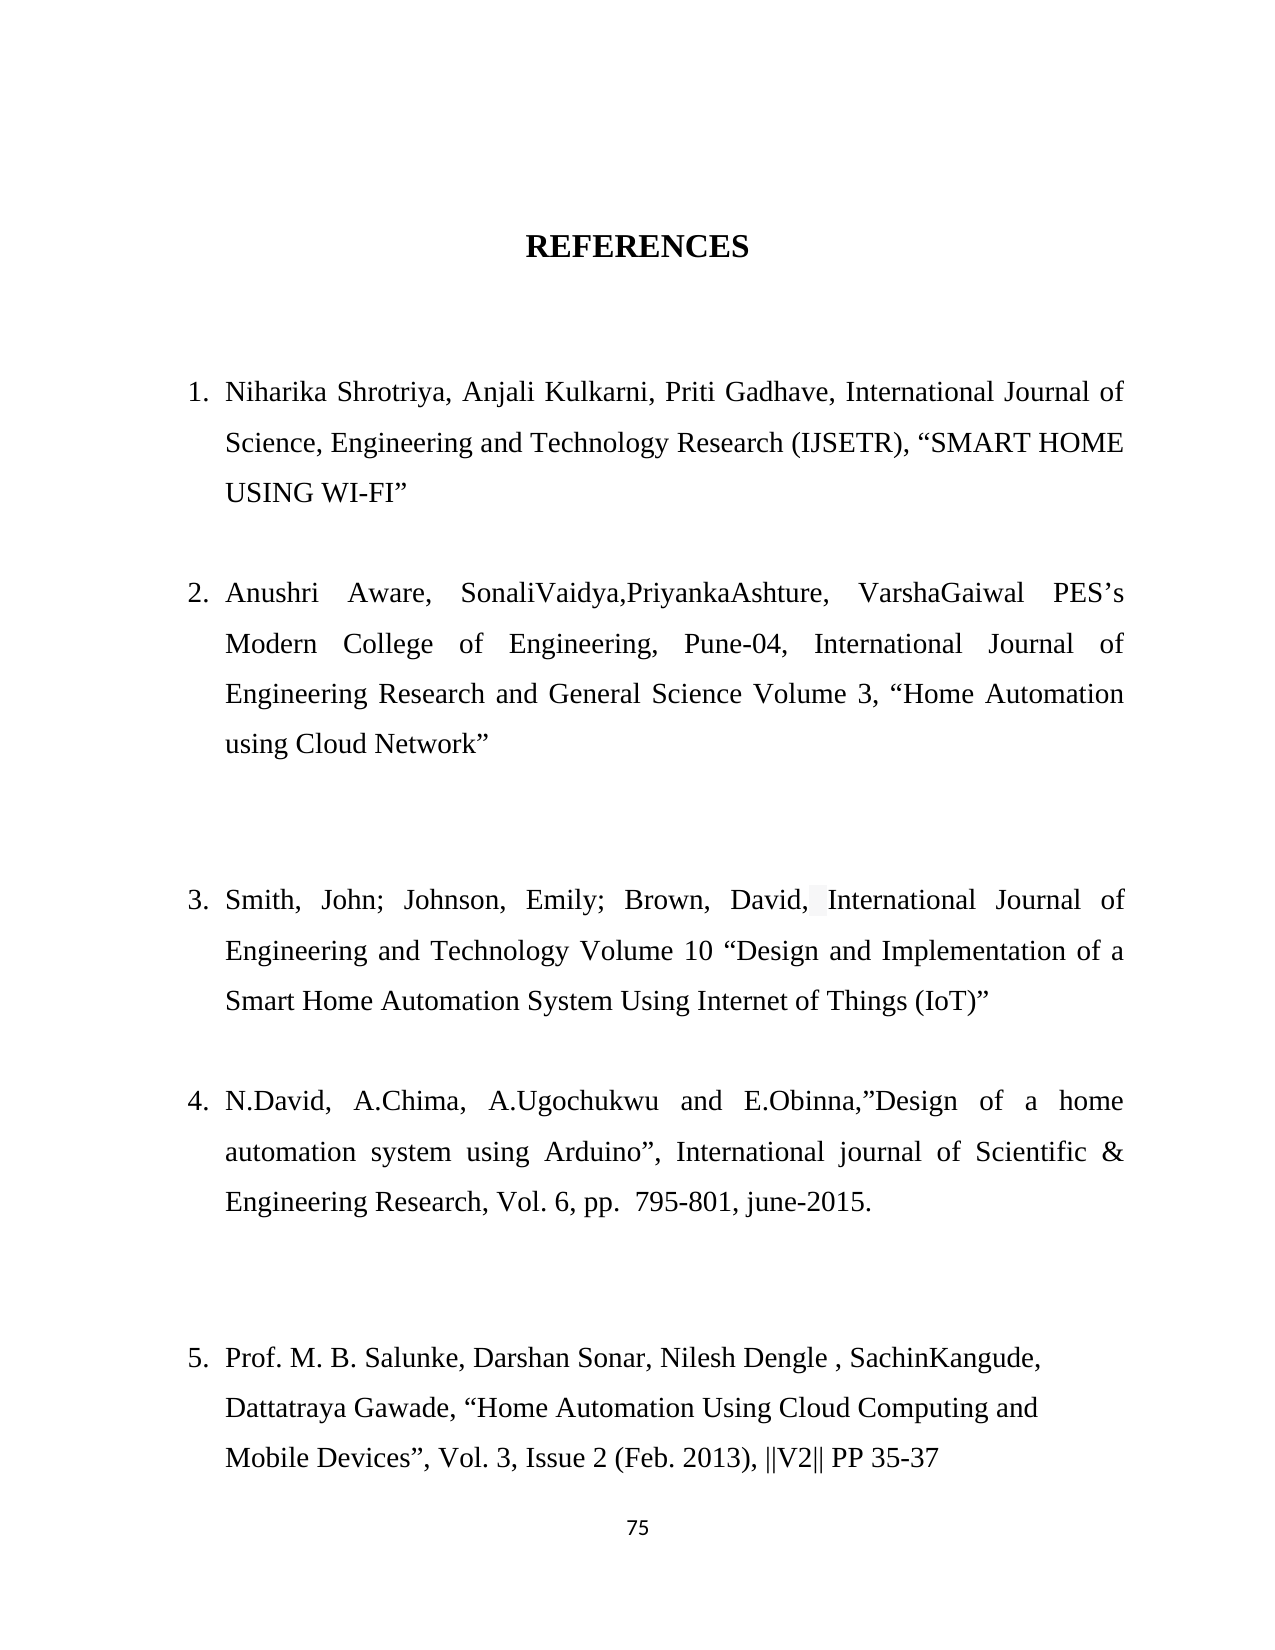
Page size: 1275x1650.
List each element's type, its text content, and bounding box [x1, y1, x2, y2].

list Niharika Shrotriya, Anjali Kulkarni, Priti Gadhave, International Journal of Science, Engineering and Technology Research (IJSETR), “SMART HOME USING WI-FI” [187, 374, 1125, 508]
text REFERENCES [150, 226, 1125, 264]
list N.David, A.Chima, A.Ugochukwu and E.Obinna,”Design of a home automation system using Arduino”, International journal of Scientific & Engineering Research, Vol. 6, pp. 795-801, june-2015. [187, 1083, 1125, 1218]
list Anushri Aware, SonaliVaidya,PriyankaAshture, VarshaGaiwal PES’s Modern College of Engineering, Pune-04, International Journal of Engineering Research and General Science Volume 3, “Home Automation using Cloud Network” [187, 576, 1125, 760]
list Smith, John; Johnson, Emily; Brown, David, International Journal of Engineering and Technology Volume 10 “Design and Implementation of a Smart Home Automation System Using Internet of Things (IoT)” [187, 882, 1125, 1016]
list Prof. M. B. Salunke, Darshan Sonar, Nilesh Dengle , SachinKangude, Dattatraya Gawade, “Home Automation Using Cloud Computing and Mobile Devices”, Vol. 3, Issue 2 (Feb. 2013), ||V2|| PP 35-37 [187, 1340, 1125, 1474]
